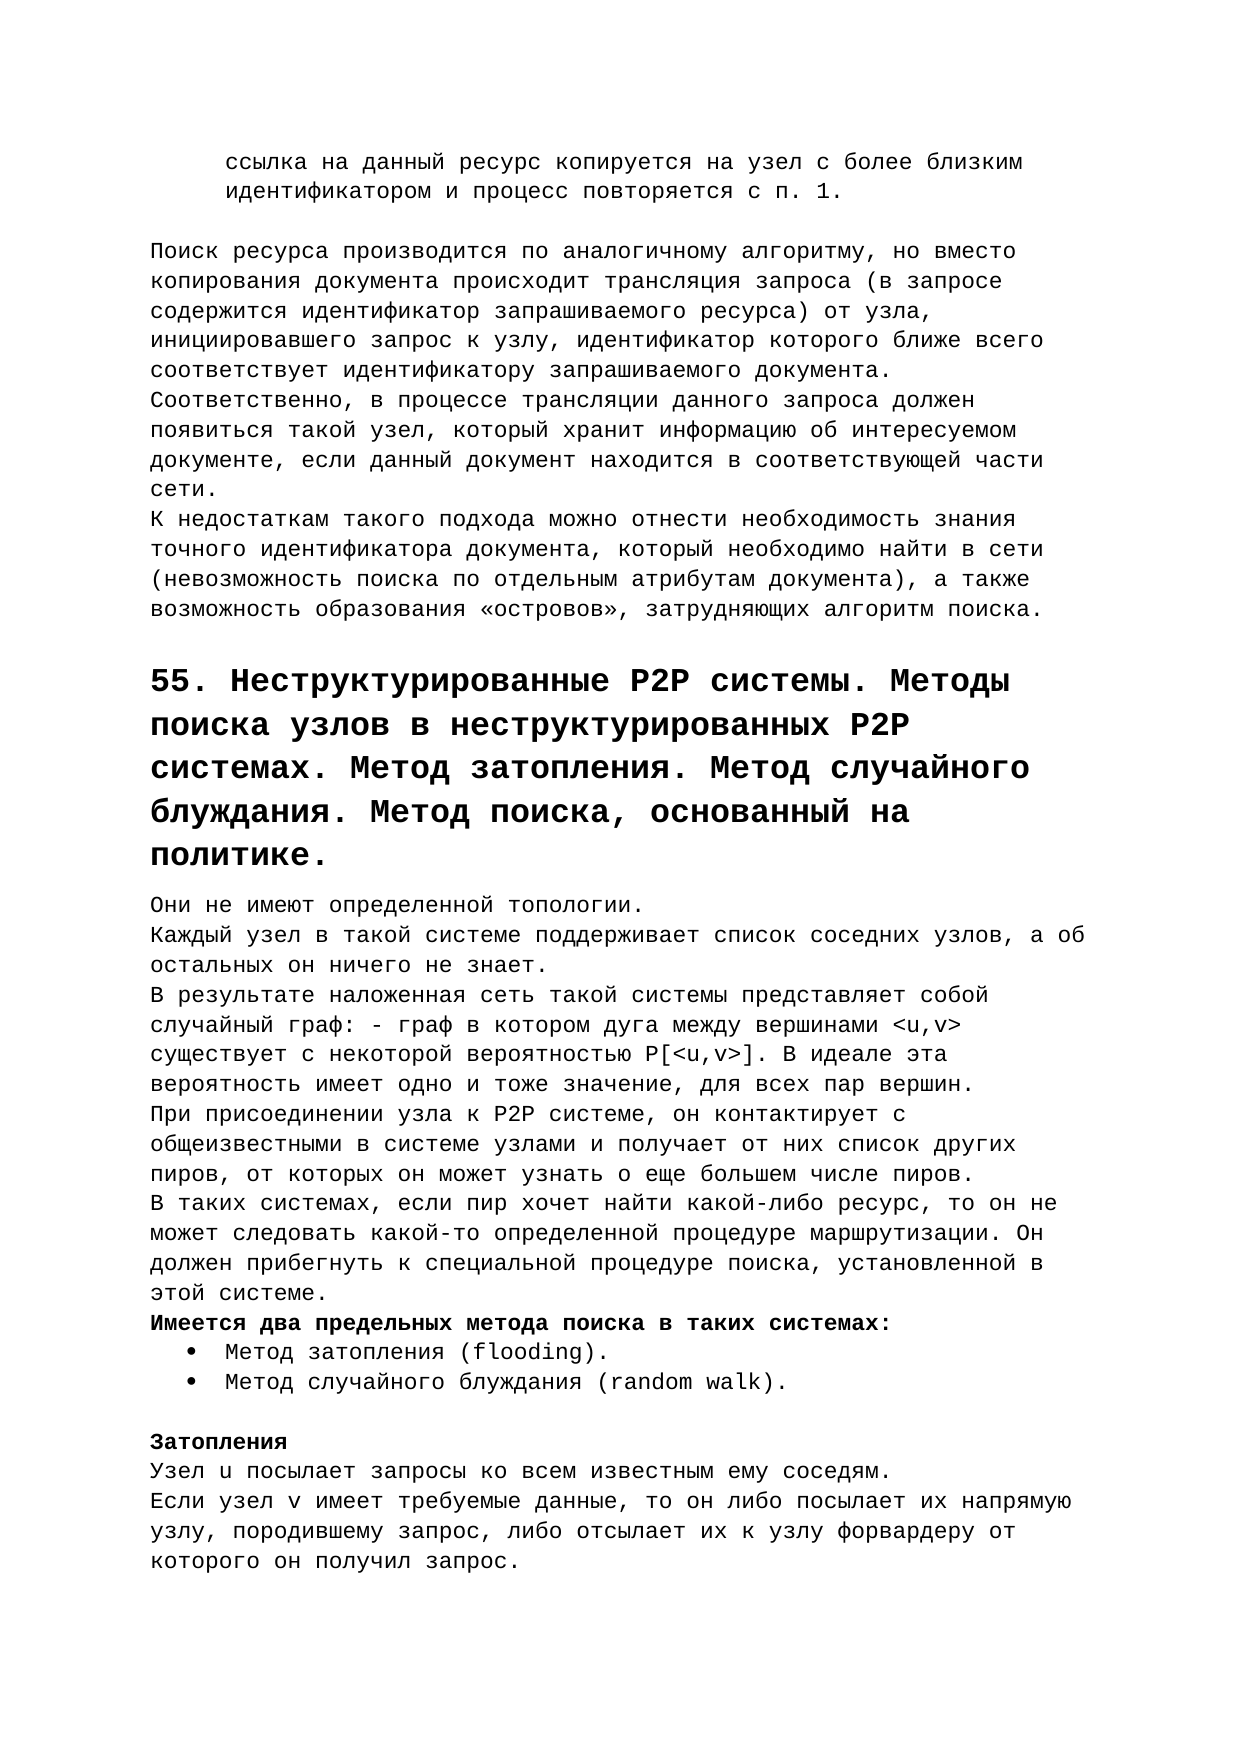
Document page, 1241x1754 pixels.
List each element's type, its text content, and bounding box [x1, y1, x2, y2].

list Метод случайного блуждания (random walk). [187, 1371, 1090, 1396]
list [187, 150, 1090, 206]
text В таких системах, если пир хочет найти какой-либо ресурс, то он не может следовать какой-то определенной процедуре маршрутизации. Он должен прибегнуть к специальной процедуре поиска, установленной в этой системе. [150, 1192, 1090, 1307]
text В результате наложенная сеть такой системы представляет собой случайный граф: - граф в котором дуга между вершинами <u,v> существует с некоторой вероятностью P[<u,v>]. В идеале эта вероятность имеет одно и тоже значение, для всех пар вершин. [150, 983, 1090, 1098]
text Имеется два предельных метода поиска в таких системах: [150, 1311, 1090, 1337]
subtitle 55. Неструктурированные P2P системы. Методы поиска узлов в неструктурированных Р2Р системах. Метод затопления. Метод случайного блуждания. Метод поиска, основанный на политике. [150, 664, 1090, 876]
list Метод затопления (flooding). [187, 1341, 1090, 1367]
text Они не имеют определенной топологии. [150, 894, 1090, 920]
text Соответственно, в процессе трансляции данного запроса должен появиться такой узел, который хранит информацию об интересуемом документе, если данный документ находится в соответствующей части сети. [150, 388, 1090, 504]
text Узел u посылает запросы ко всем известным ему соседям. [150, 1460, 1090, 1486]
text Если узел v имеет требуемые данные, то он либо посылает их напрямую узлу, породившему запрос, либо отсылает их к узлу форвардеру от которого он получил запрос. [150, 1490, 1090, 1575]
text Поиск ресурса производится по аналогичному алгоритму, но вместо копирования документа происходит трансляция запроса (в запросе содержится идентификатор запрашиваемого ресурса) от узла, инициировавшего запрос к узлу, идентификатор которого ближе всего соответствует идентификатору запрашиваемого документа. [150, 239, 1090, 384]
text При присоединении узла к Р2Р системе, он контактирует с общеизвестными в системе узлами и получает от них список других пиров, от которых он может узнать о еще большем числе пиров. [150, 1102, 1090, 1188]
text Затопления [150, 1430, 1090, 1456]
text Каждый узел в такой системе поддерживает список соседних узлов, а об остальных он ничего не знает. [150, 924, 1090, 979]
text К недостаткам такого подхода можно отнести необходимость знания точного идентификатора документа, который необходимо найти в сети (невозможность поиска по отдельным атрибутам документа), а также возможность образования «островов», затрудняющих алгоритм поиска. [150, 507, 1090, 623]
